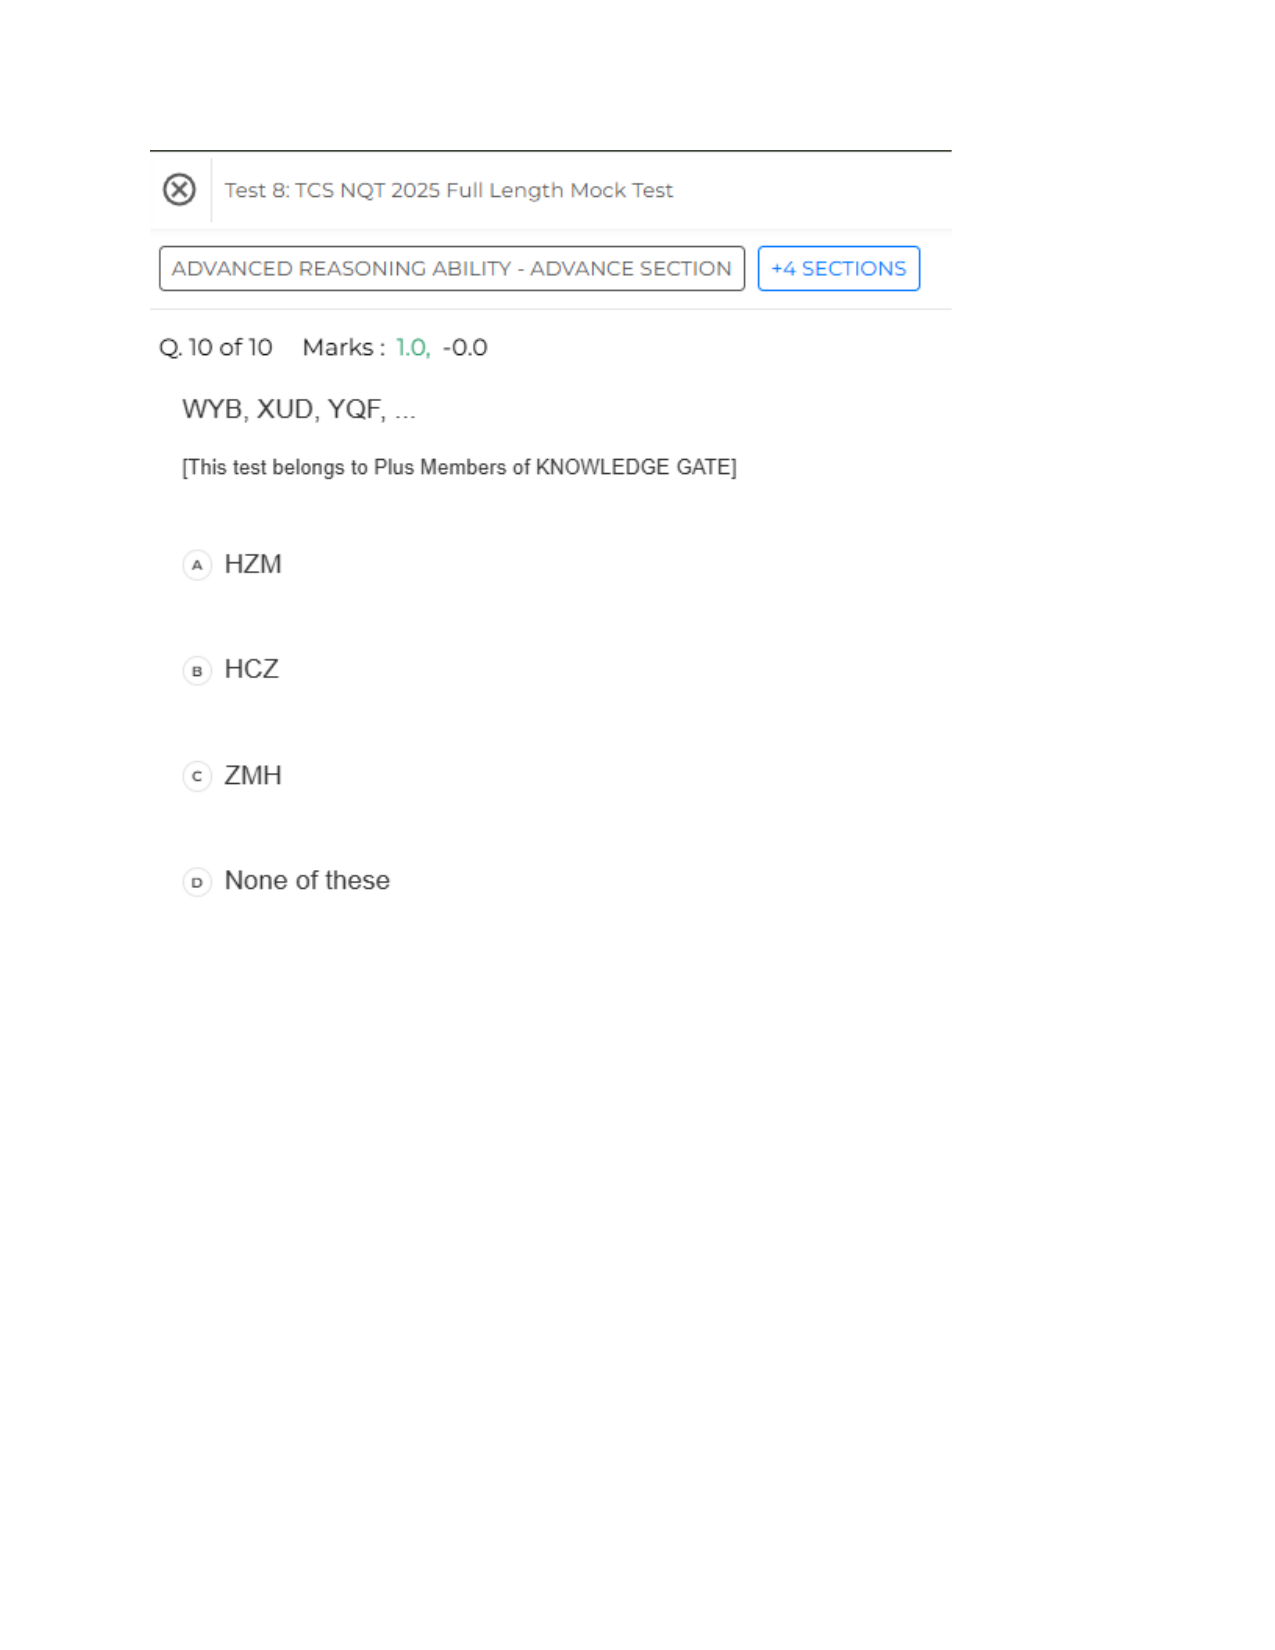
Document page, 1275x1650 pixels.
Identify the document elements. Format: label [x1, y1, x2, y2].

picture [150, 150, 952, 963]
